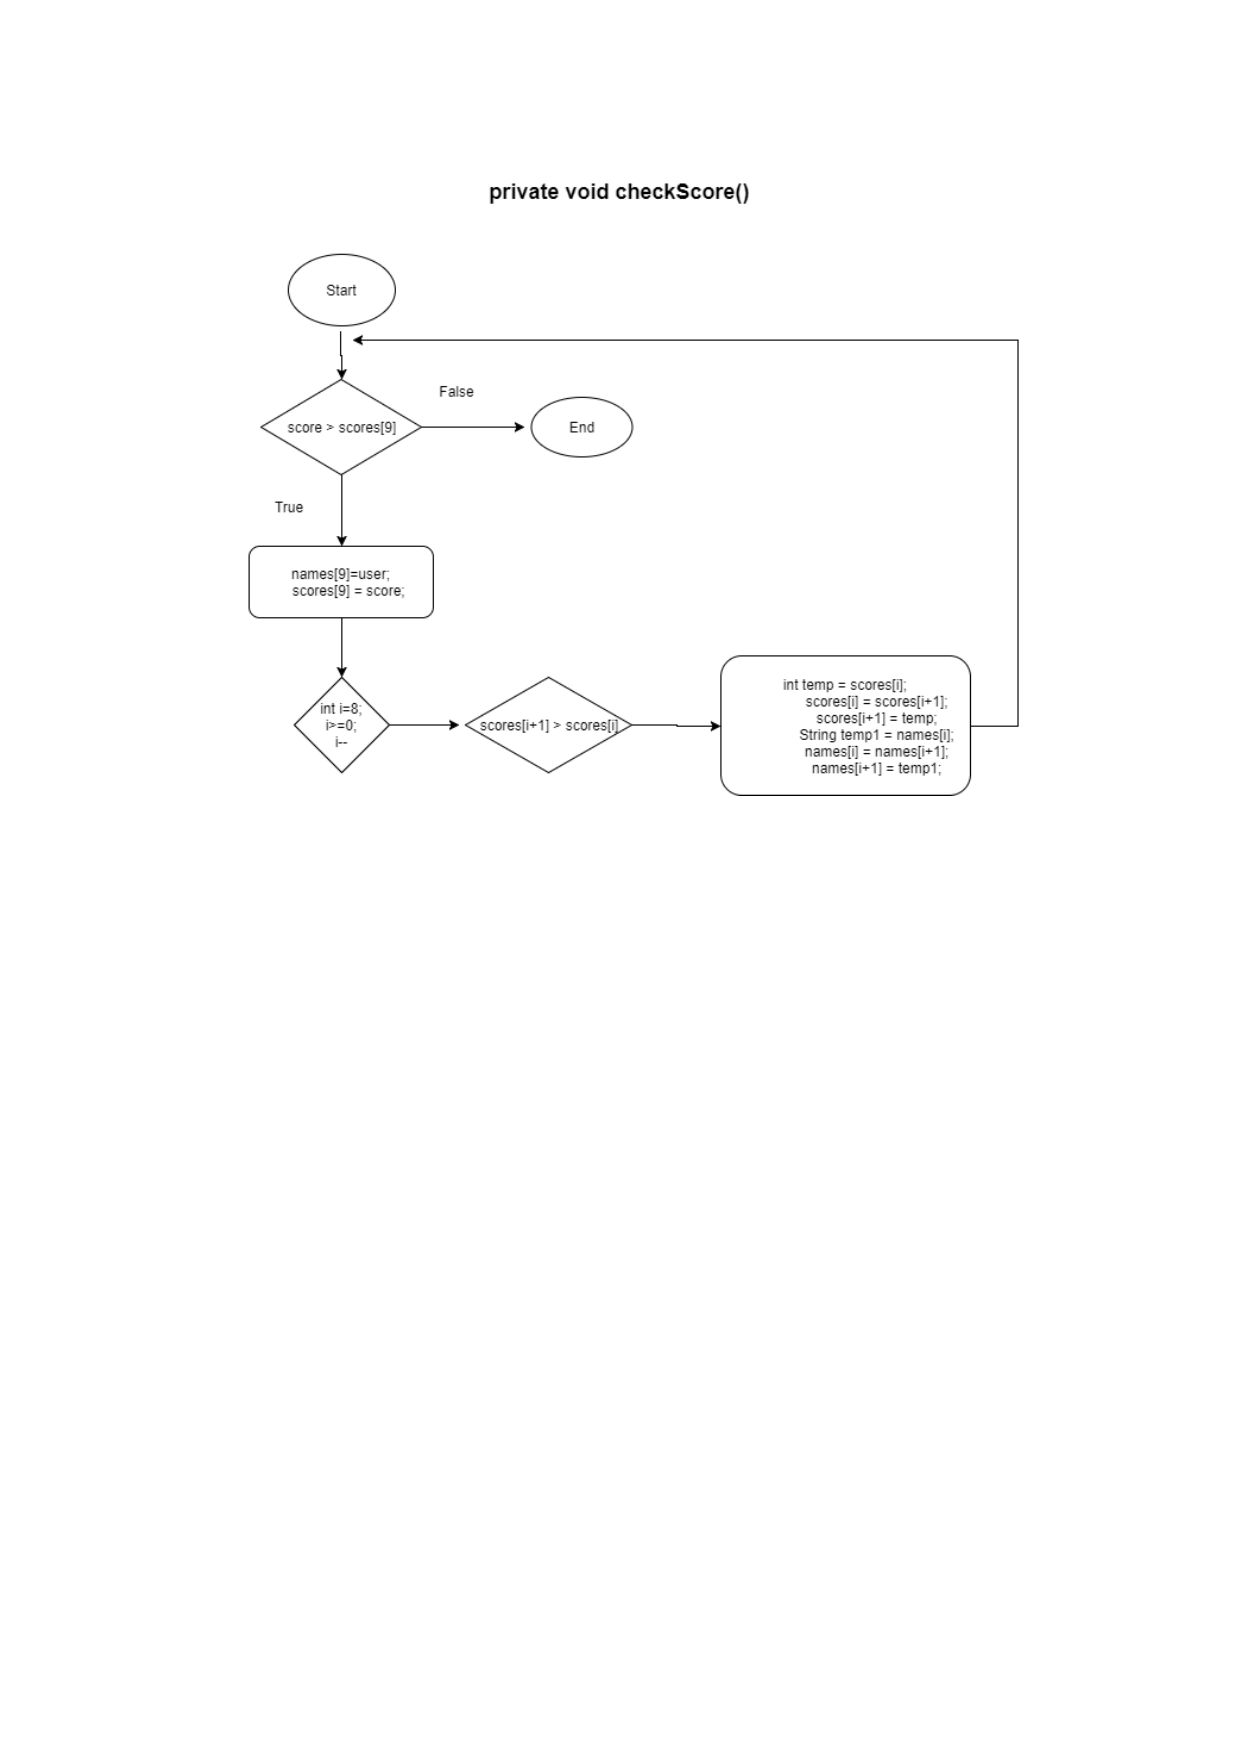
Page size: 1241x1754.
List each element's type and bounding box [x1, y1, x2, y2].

picture [150, 149, 1090, 796]
